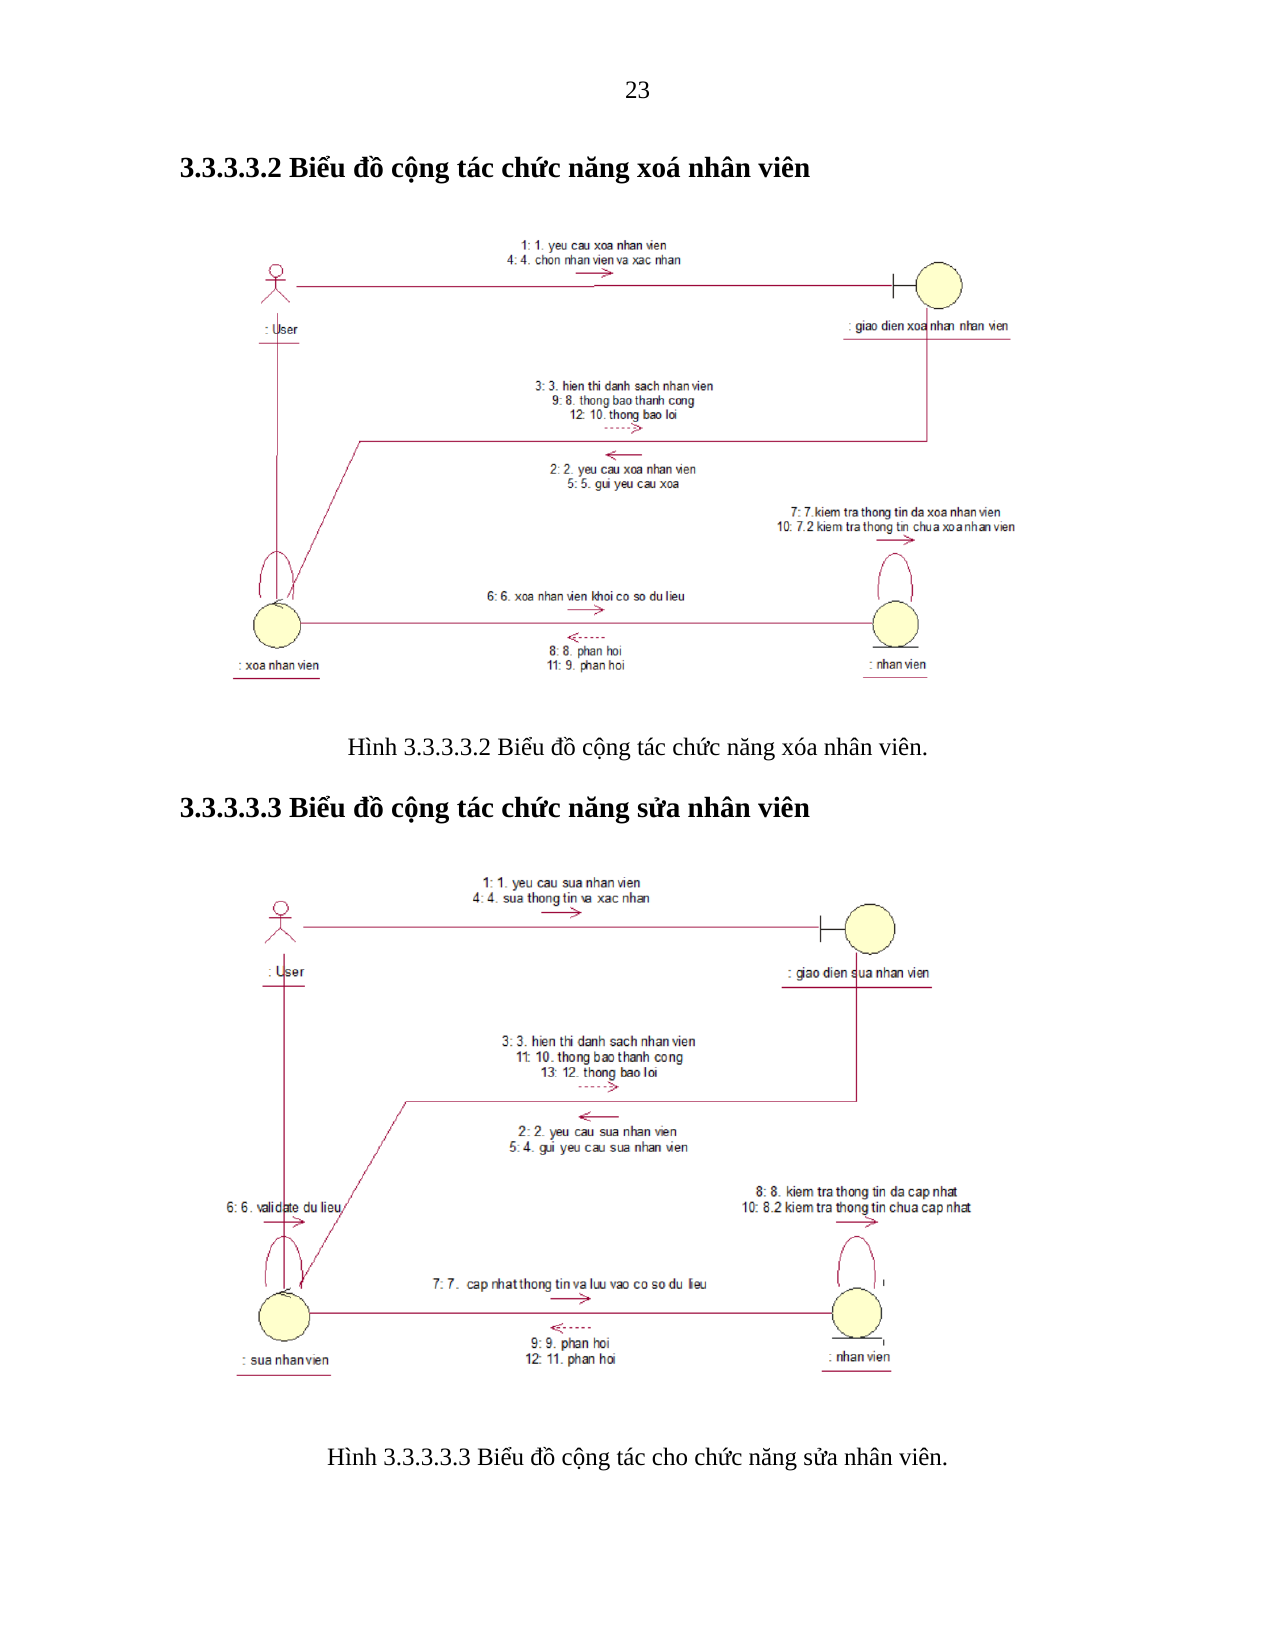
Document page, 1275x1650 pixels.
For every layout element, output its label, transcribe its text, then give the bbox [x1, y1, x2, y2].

text Hình 3.3.3.3.3 Biểu đồ cộng tác cho chức năng sửa nhân viên. [150, 1442, 1125, 1471]
subtitle 3.3.3.3.2 Biểu đồ cộng tác chức năng xoá nhân viên [150, 150, 1125, 183]
picture [179, 854, 1121, 1413]
subtitle 3.3.3.3.3 Biểu đồ cộng tác chức năng sửa nhân viên [150, 791, 1125, 824]
text Hình 3.3.3.3.2 Biểu đồ cộng tác chức năng xóa nhân viên. [150, 732, 1125, 761]
picture [210, 213, 1095, 704]
